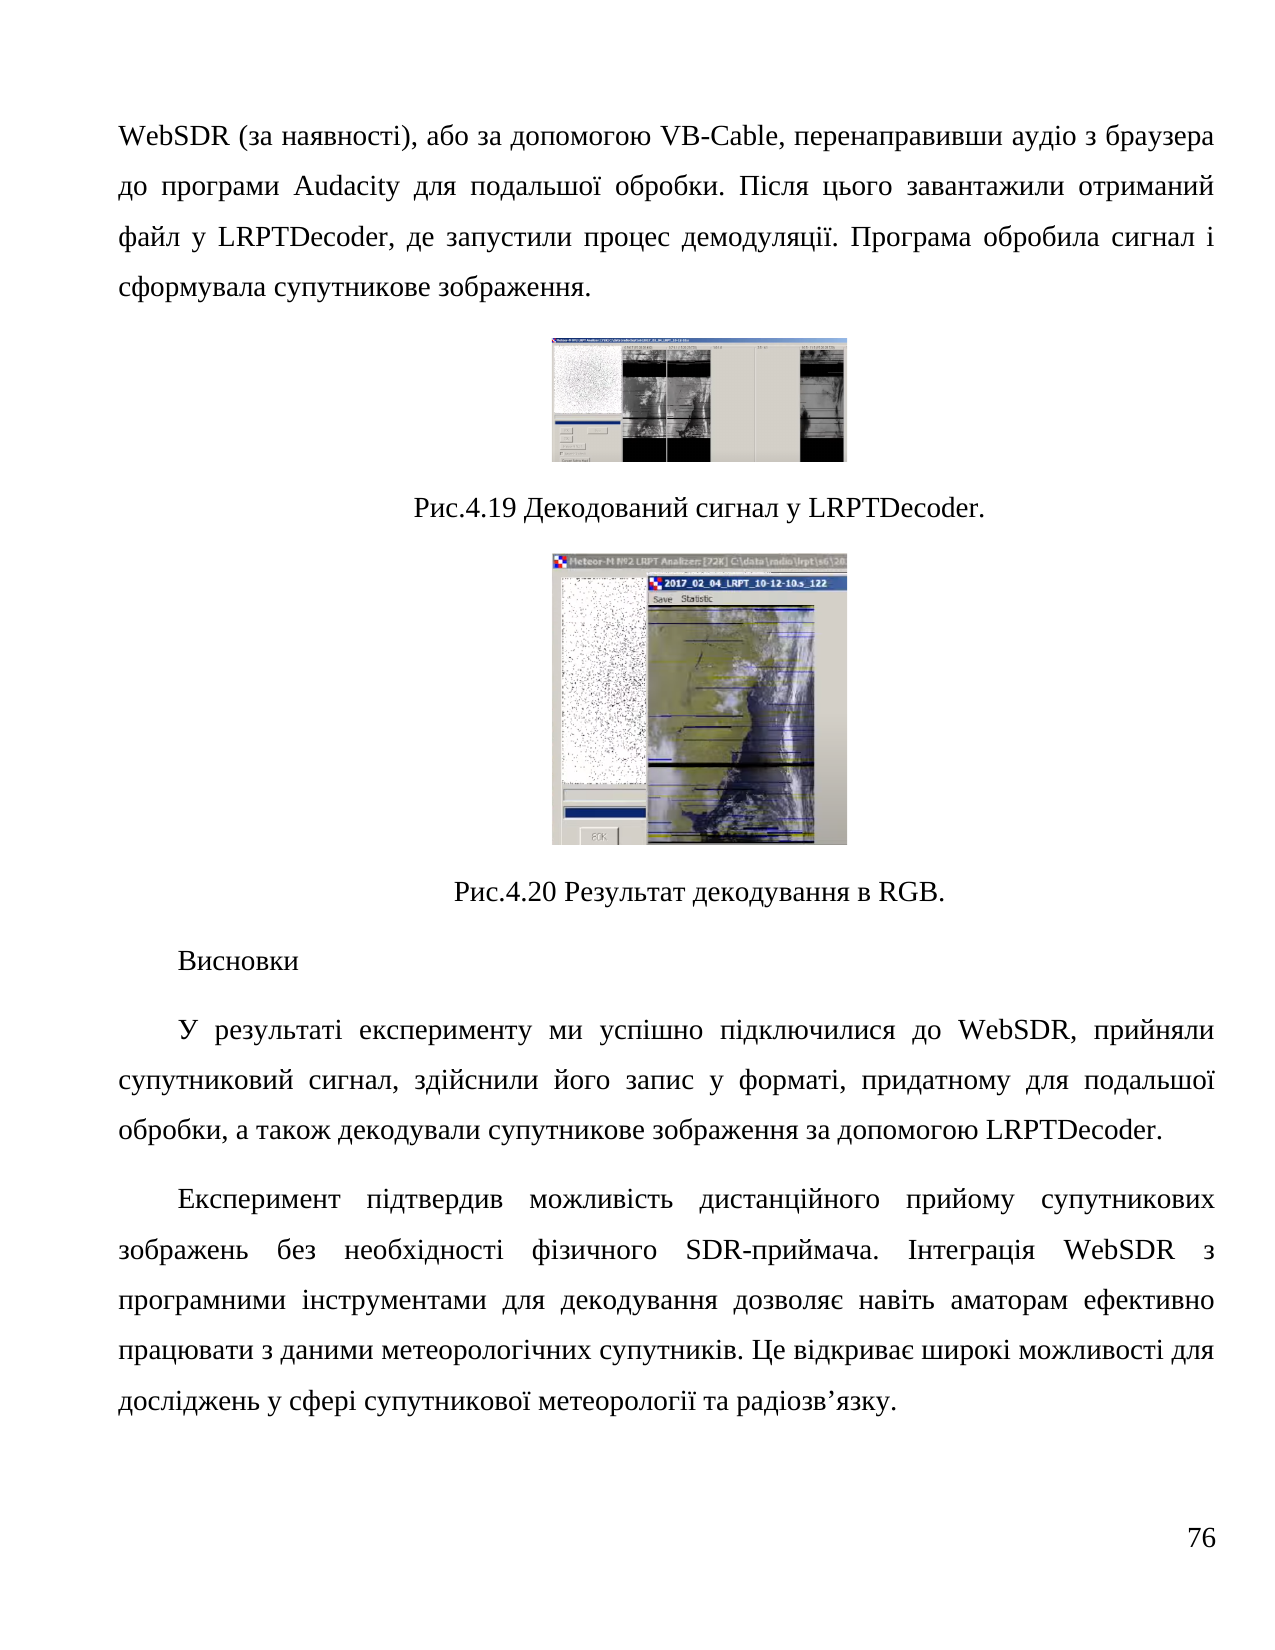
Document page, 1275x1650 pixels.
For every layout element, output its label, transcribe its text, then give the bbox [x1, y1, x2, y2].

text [118, 118, 1216, 303]
text Рис.4.20 Результат декодування в RGB. [118, 874, 1216, 907]
text У результаті експерименту ми успішно підключилися до WebSDR, прийняли супутниковий сигнал, здійснили його запис у форматі, придатному для подальшої обробки, а також декодували супутникове зображення за допомогою LRPTDecoder. [118, 1012, 1216, 1146]
text Висновки [118, 943, 1216, 976]
text Рис.4.19 Декодований сигнал у LRPTDecoder. [118, 490, 1216, 524]
picture [551, 553, 848, 845]
picture [551, 338, 848, 462]
text Експеримент підтвердив можливість дистанційного прийому супутникових зображень без необхідності фізичного SDR-приймача. Інтеграція WebSDR з програмними інструментами для декодування дозволяє навіть аматорам ефективно працювати з даними метеорологічних супутників. Це відкриває широкі можливості для досліджень у сфері супутникової метеорології та радіозв’язку. [118, 1181, 1216, 1416]
